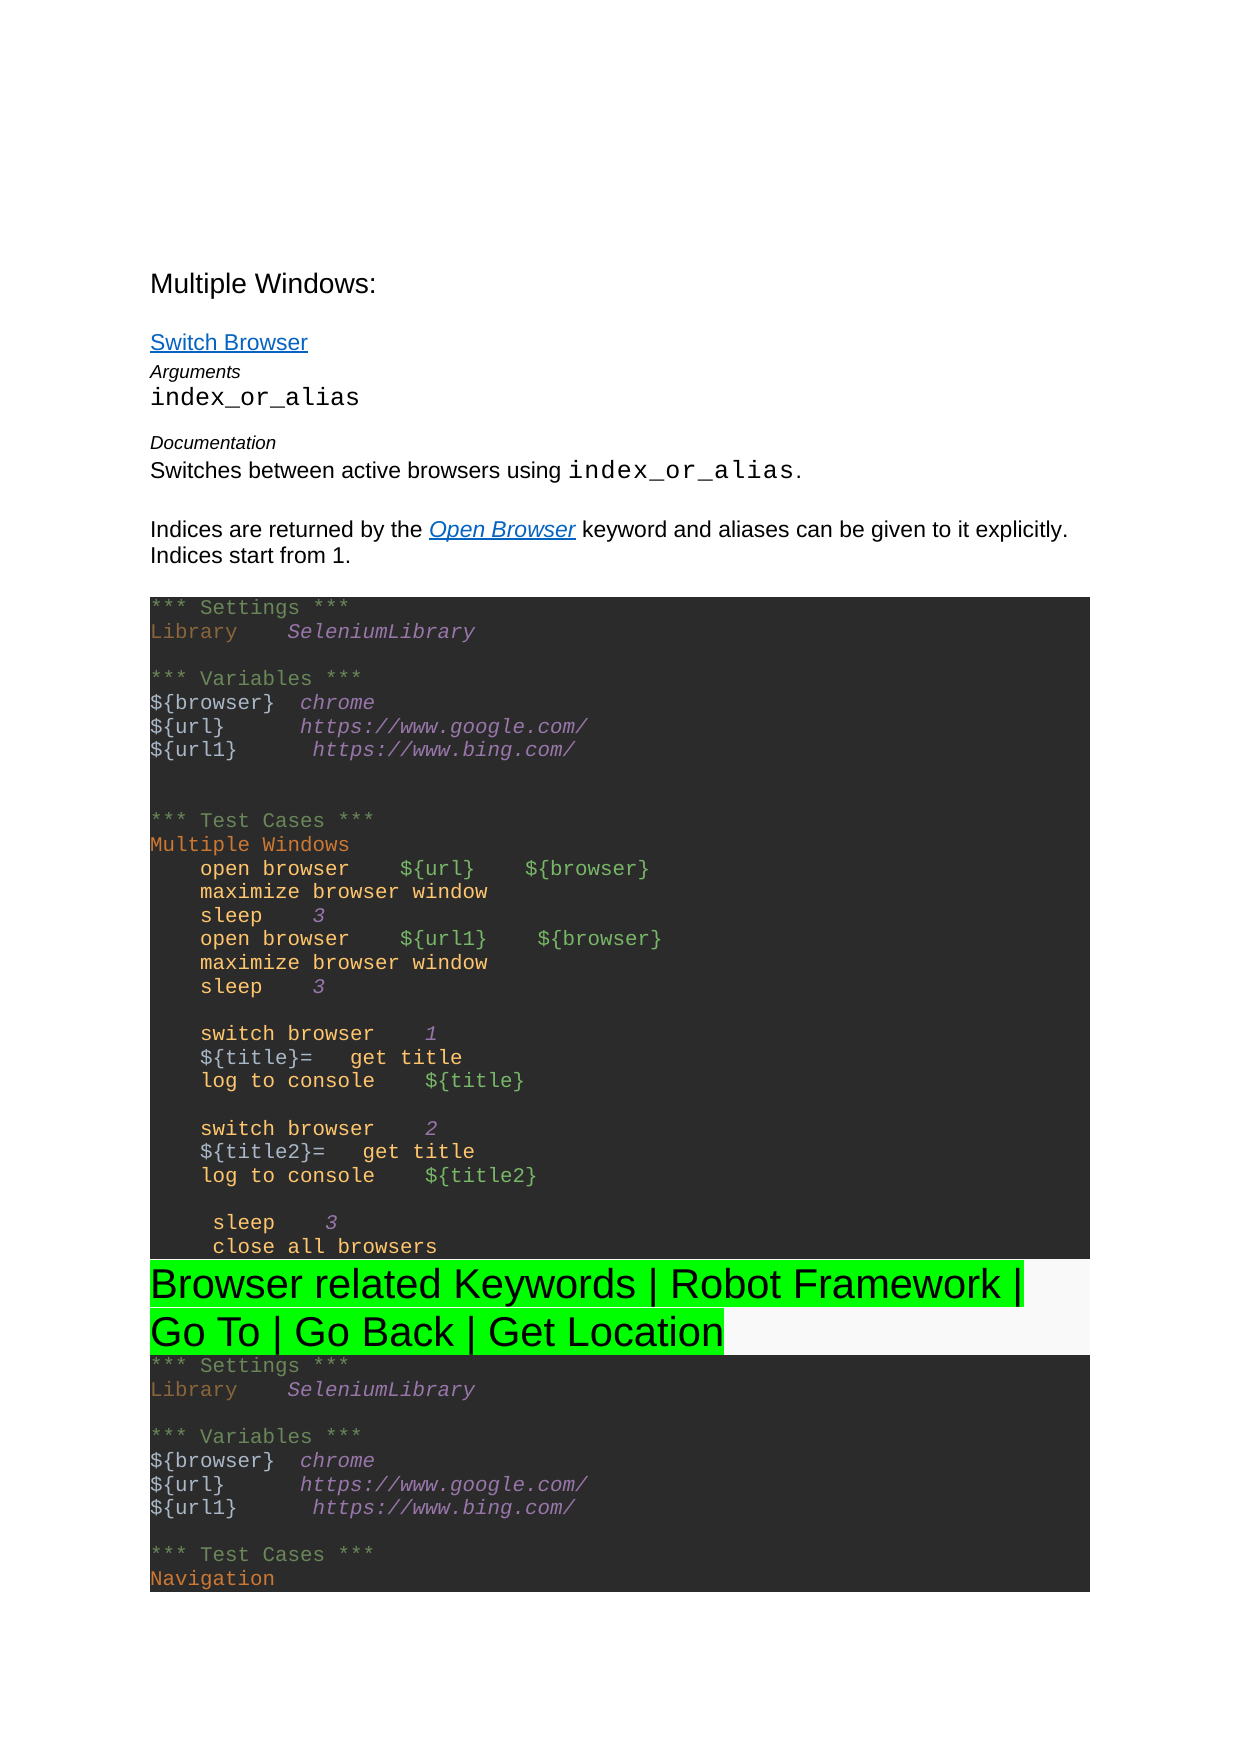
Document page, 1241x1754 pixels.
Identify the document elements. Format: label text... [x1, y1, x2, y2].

text Switches between active browsers using index_or_alias. [150, 457, 1090, 486]
text Indices are returned by the Open Browser keyword and aliases can be given to it explicitly. Indices start from 1. [150, 516, 1090, 568]
subtitle Arguments [150, 361, 1090, 383]
text *** Settings *** Library SeleniumLibrary *** Variables *** ${browser} chrome ${url} https://www.google.com/ ${url1} https://www.bing.com/ *** Test Cases *** Multiple Windows open browser ${url} ${browser} maximize browser window sleep 3 open browser ${url1} ${browser} maximize browser window sleep 3 switch browser 1 ${title}= get title log to console ${title} switch browser 2 ${title2}= get title log to console ${title2} sleep 3 close all browsers [150, 597, 1090, 1259]
text index_or_alias [150, 384, 1090, 413]
subtitle Switch Browser [150, 329, 1090, 355]
text Multiple Windows: [150, 267, 1090, 299]
subtitle Documentation [150, 432, 1090, 453]
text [150, 1355, 1090, 1592]
subtitle Browser related Keywords | Robot Framework | Go To | Go Back | Get Location [150, 1259, 1090, 1355]
